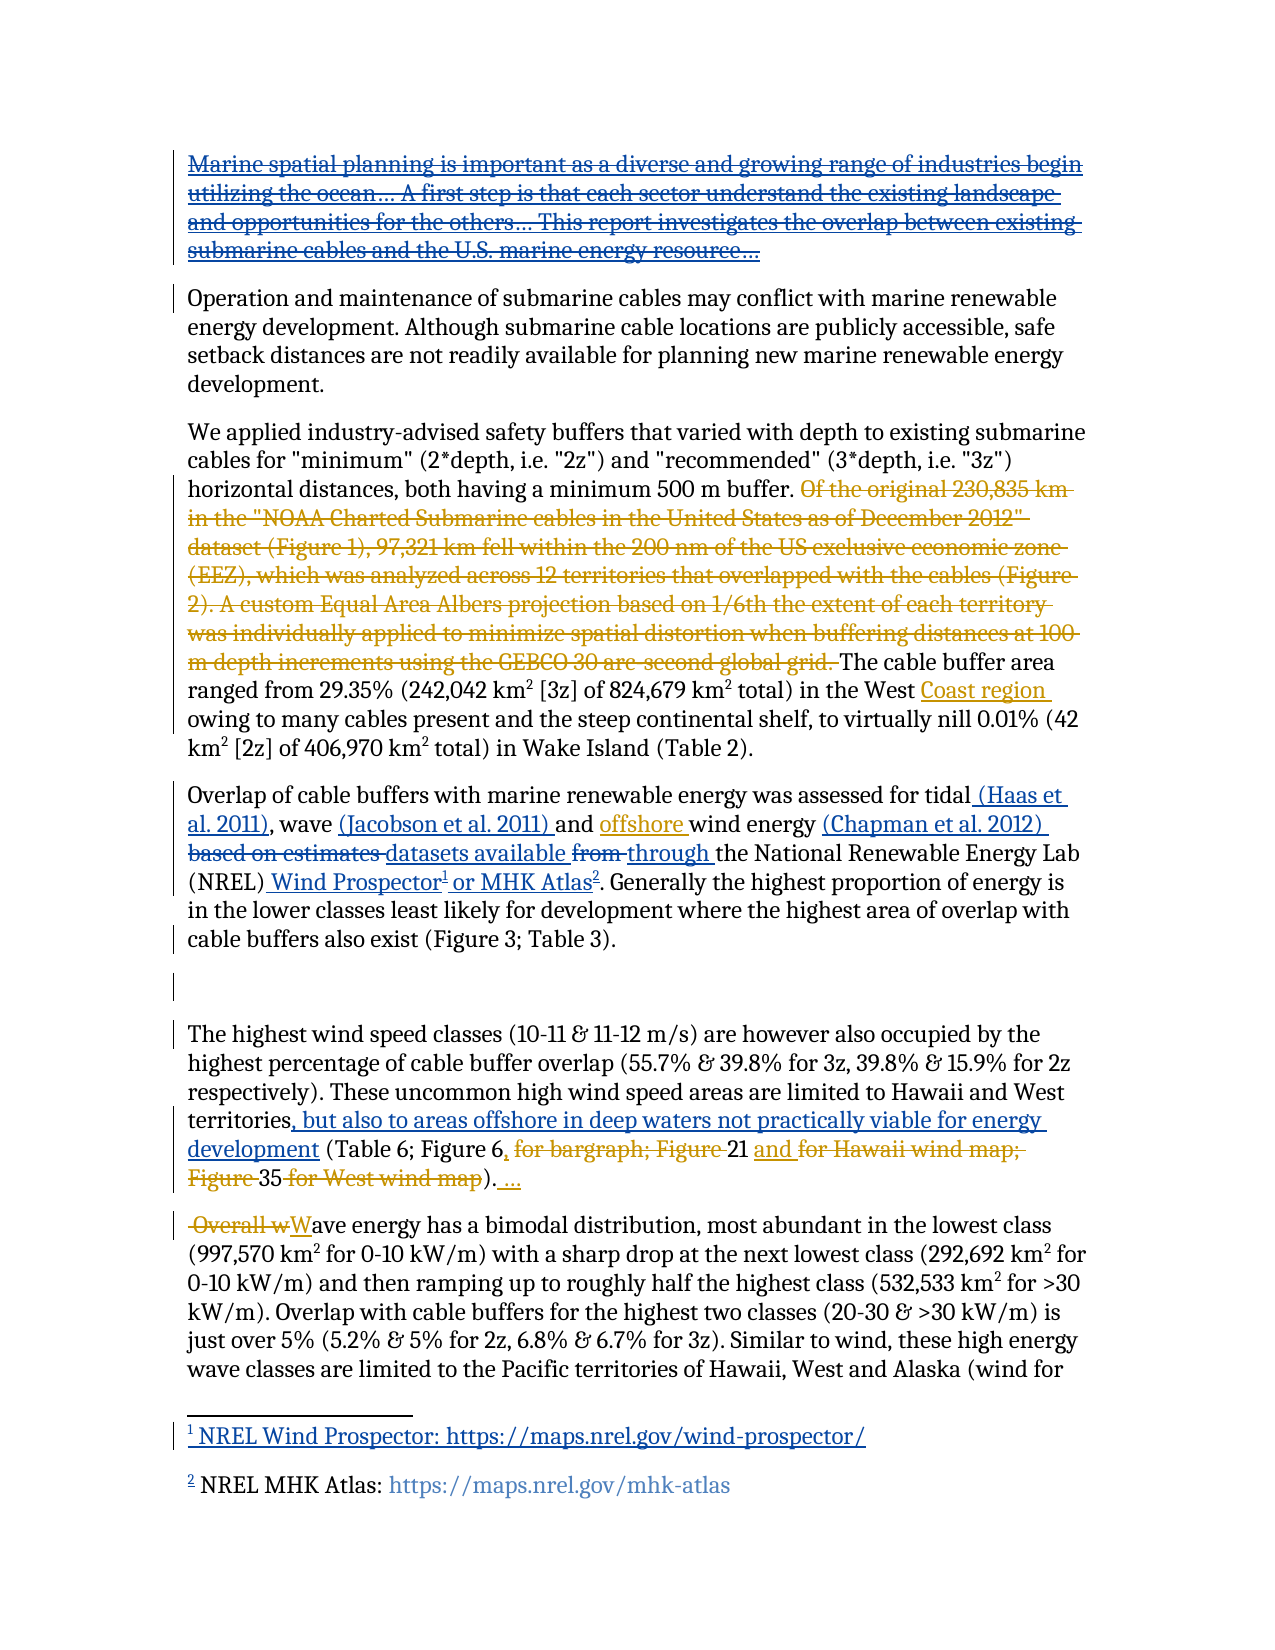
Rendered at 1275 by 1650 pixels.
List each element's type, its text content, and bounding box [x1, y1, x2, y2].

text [187, 1211, 1087, 1384]
text Operation and maintenance of submarine cables may conflict with marine renewable energy development. Although submarine cable locations are publicly accessible, safe setback distances are not readily available for planning new marine renewable energy development. [187, 284, 1087, 399]
text The highest wind speed classes (10-11 & 11-12 m/s) are however also occupied by the highest percentage of cable buffer overlap (55.7% & 39.8% for 3z, 39.8% & 15.9% for 2z respectively). These uncommon high wind speed areas are limited to Hawaii and West territories (Table 6; Figure 6 21 35). [187, 1020, 1087, 1192]
text Overlap of cable buffers with marine renewable energy was assessed for tidal, wave and wind energy the National Renewable Energy Lab (NREL). Generally the highest proportion of energy is in the lower classes least likely for development where the highest area of overlap with cable buffers also exist (Figure 3; Table 3). [187, 781, 1087, 954]
text We applied industry-advised safety buffers that varied with depth to existing submarine cables for "minimum" (2*depth, i.e. "2z") and "recommended" (3*depth, i.e. "3z") horizontal distances, both having a minimum 500 m buffer. The cable buffer area ranged from 29.35% (242,042 km2 [3z] of 824,679 km2 total) in the West owing to many cables present and the steep continental shelf, to virtually nill 0.01% (42 km2 [2z] of 406,970 km2 total) in Wake Island (Table 2). [187, 417, 1087, 762]
